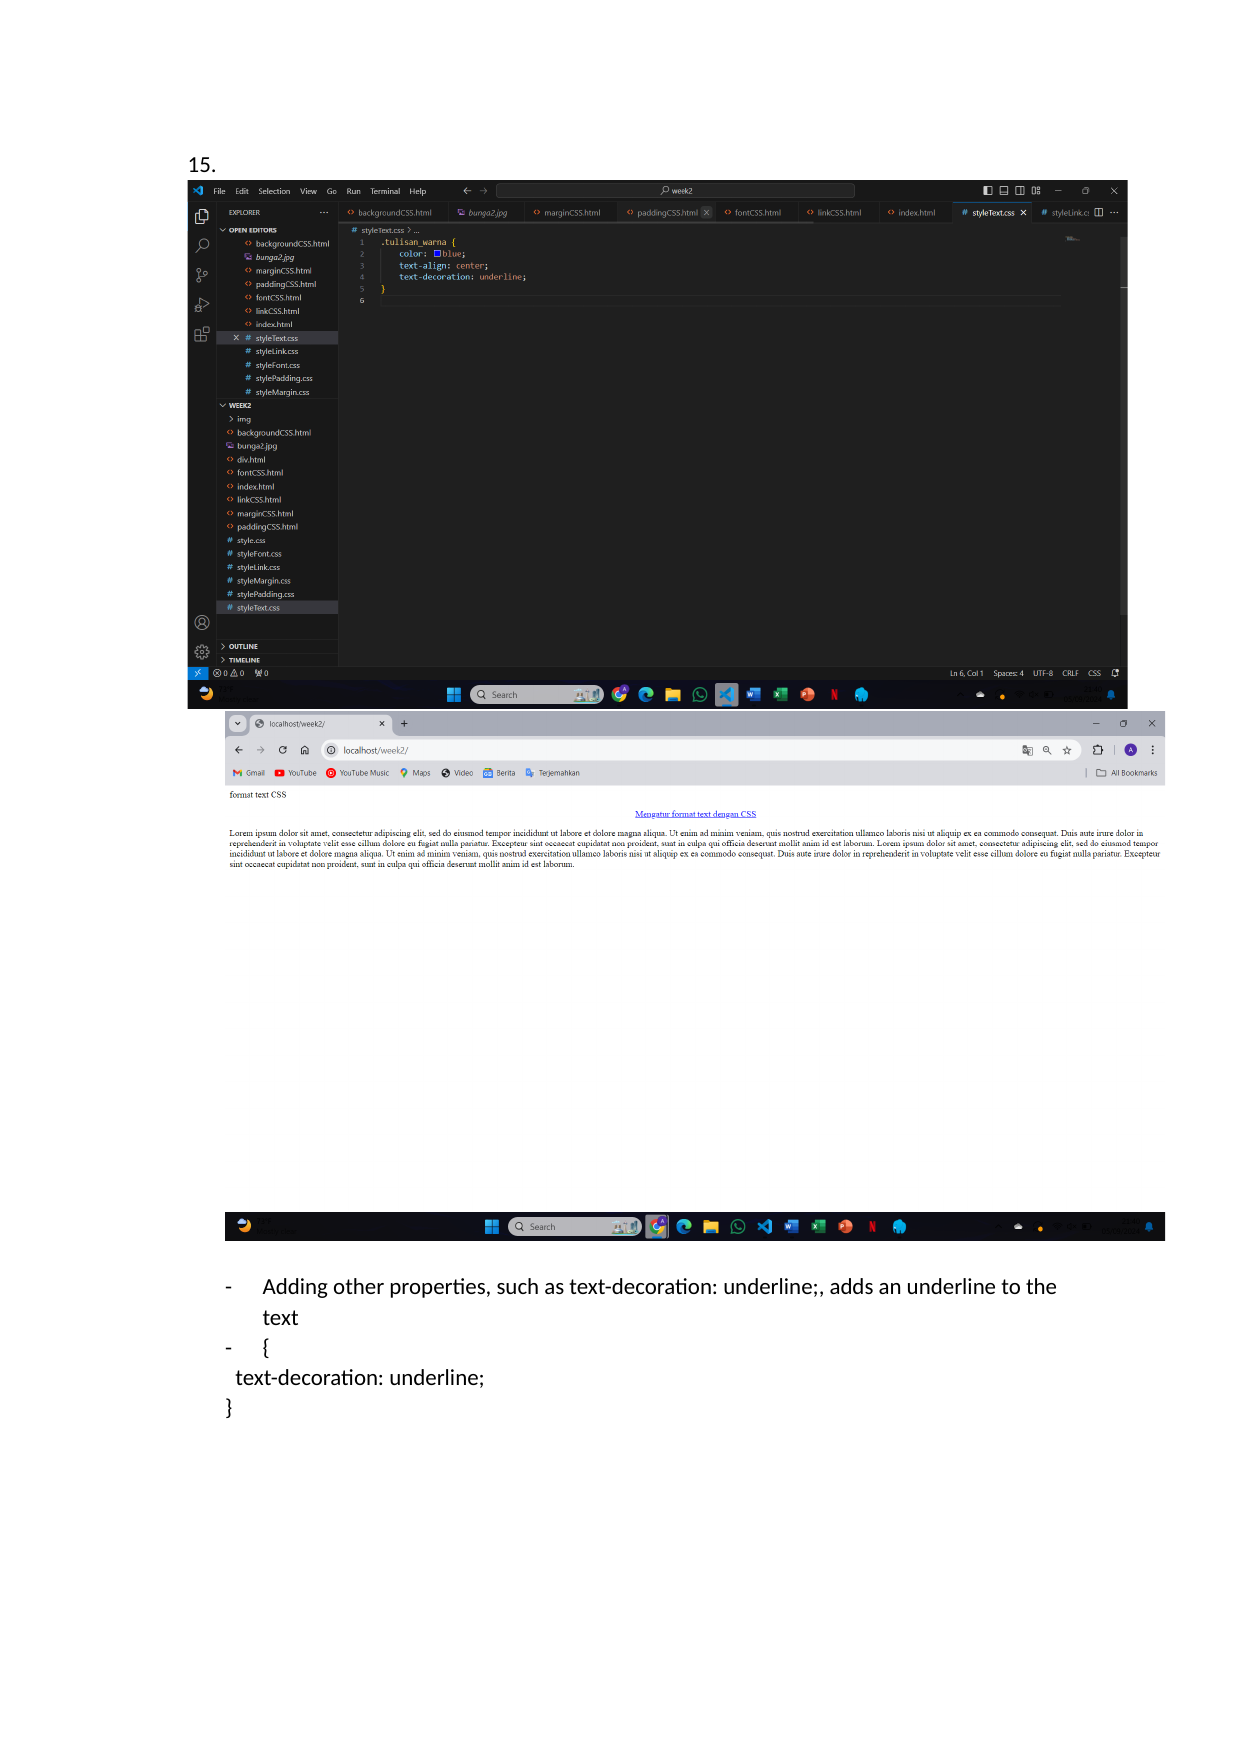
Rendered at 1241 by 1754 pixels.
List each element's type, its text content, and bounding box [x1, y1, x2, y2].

list Adding other properties, such as text-decoration: underline;, adds an underline to the text [225, 1272, 1090, 1331]
list } [225, 1393, 1090, 1421]
picture [187, 180, 1128, 709]
list { [225, 1333, 1090, 1361]
picture [225, 711, 1166, 1241]
list text-decoration: underline; [225, 1363, 1090, 1391]
